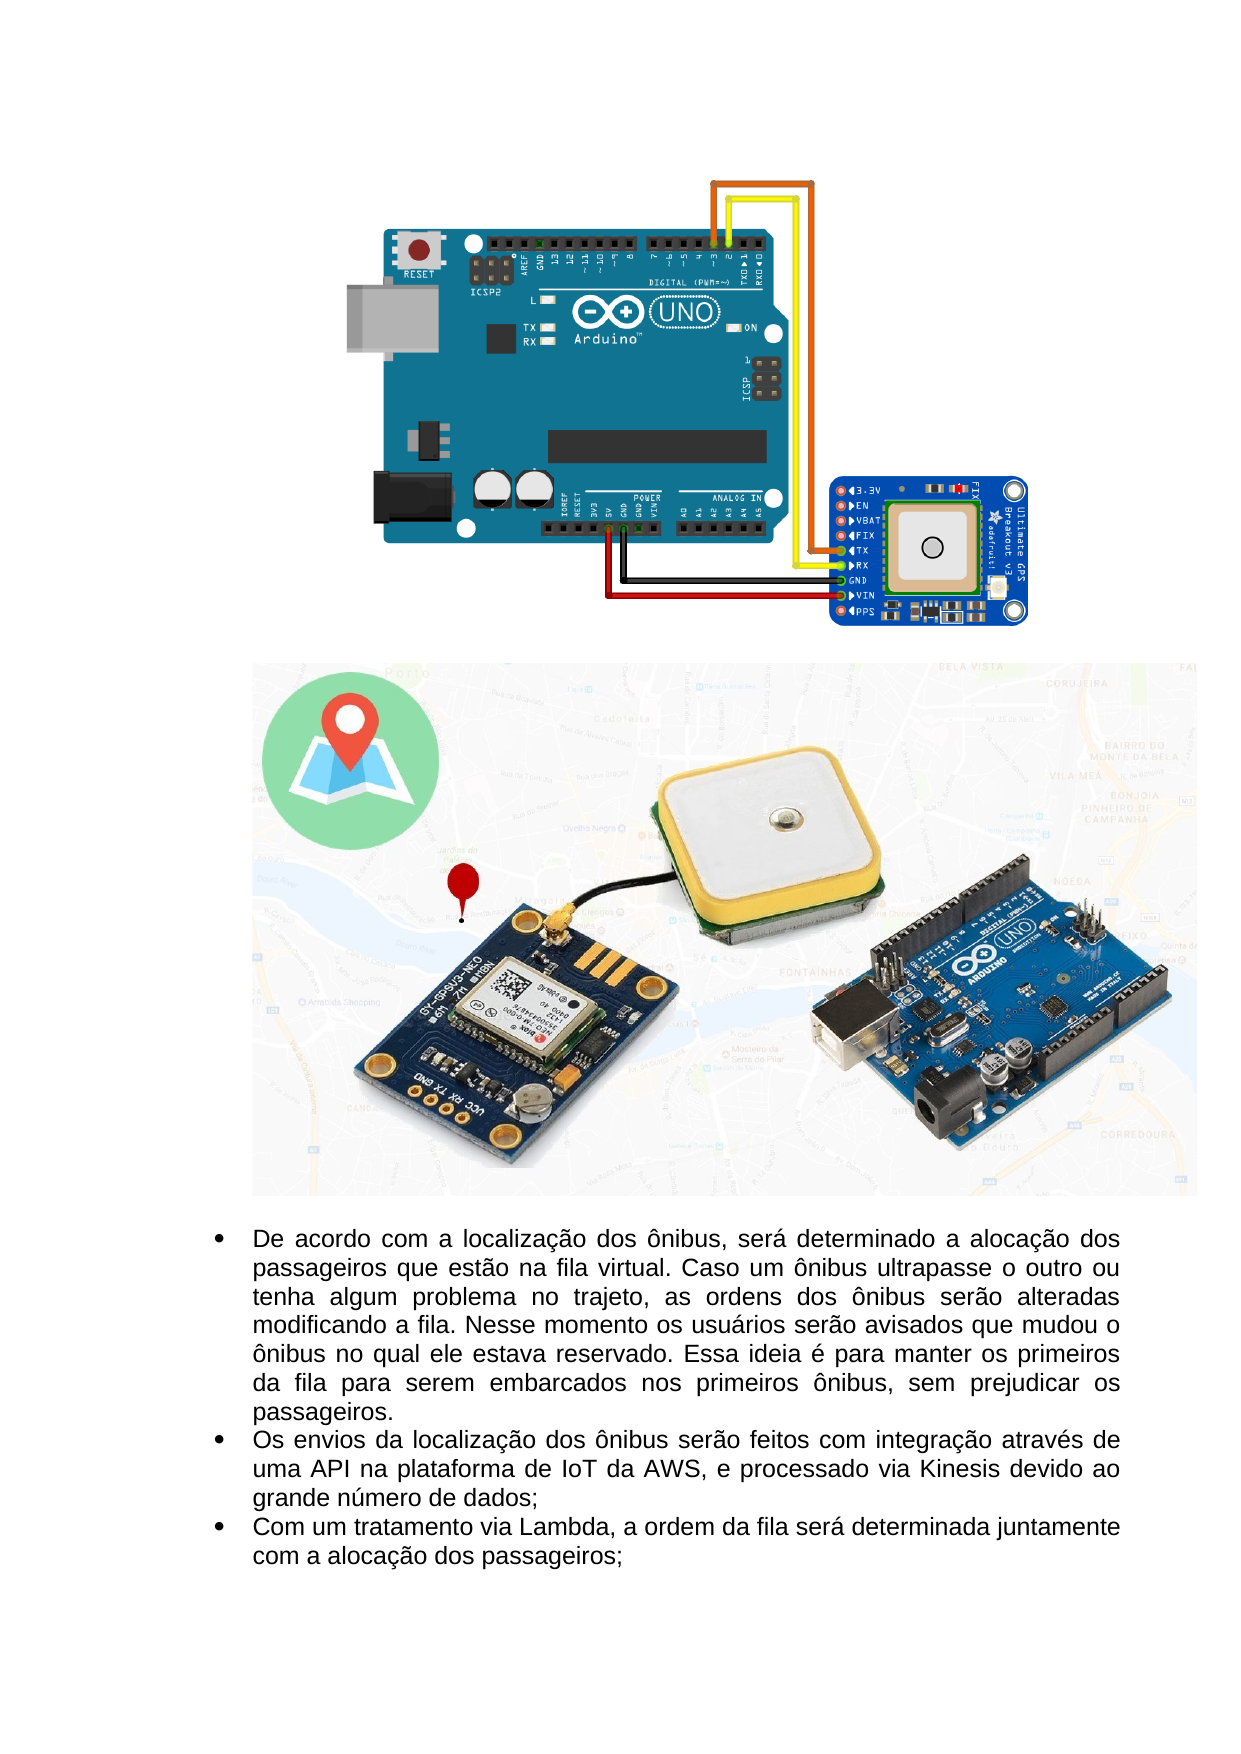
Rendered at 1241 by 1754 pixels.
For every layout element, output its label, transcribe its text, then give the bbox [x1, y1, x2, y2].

list De acordo com a localização dos ônibus, será determinado a alocação dos passageiros que estão na fila virtual. Caso um ônibus ultrapasse o outro ou tenha algum problema no trajeto, as ordens dos ônibus serão alteradas modificando a fila. Nesse momento os usuários serão avisados que mudou o ônibus no qual ele estava reservado. Essa ideia é para manter os primeiros da fila para serem embarcados nos primeiros ônibus, sem prejudicar os passageiros. [215, 1224, 1122, 1426]
list Os envios da localização dos ônibus serão feitos com integração através de uma API na plataforma de IoT da AWS, e processado via Kinesis devido ao grande número de dados; [215, 1426, 1122, 1512]
list Com um tratamento via Lambda, a ordem da fila será determinada juntamente com a alocação dos passageiros; [215, 1512, 1122, 1569]
picture [252, 177, 1198, 1196]
